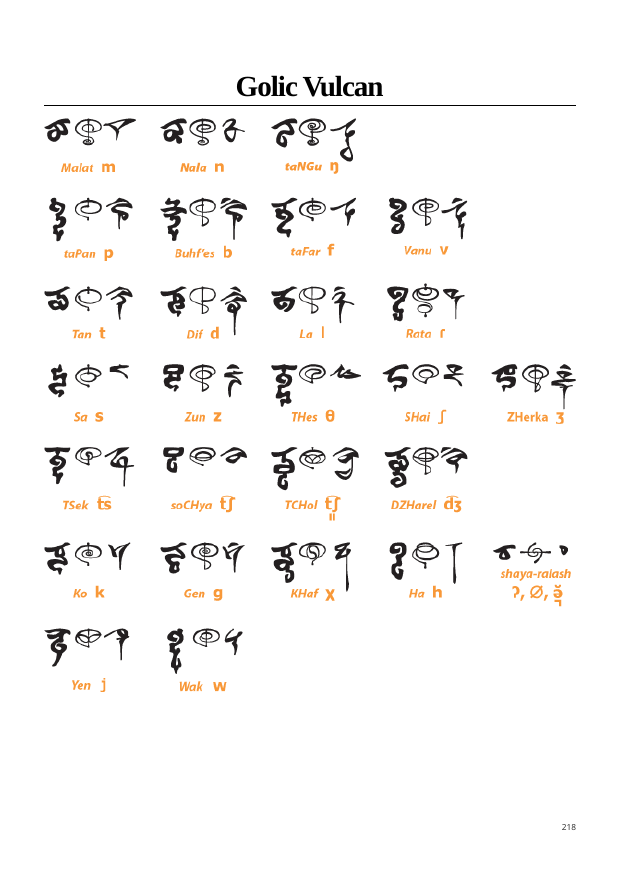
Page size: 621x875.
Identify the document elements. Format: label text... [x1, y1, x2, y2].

picture [44, 118, 576, 692]
subtitle Golic Vulcan [44, 69, 576, 105]
